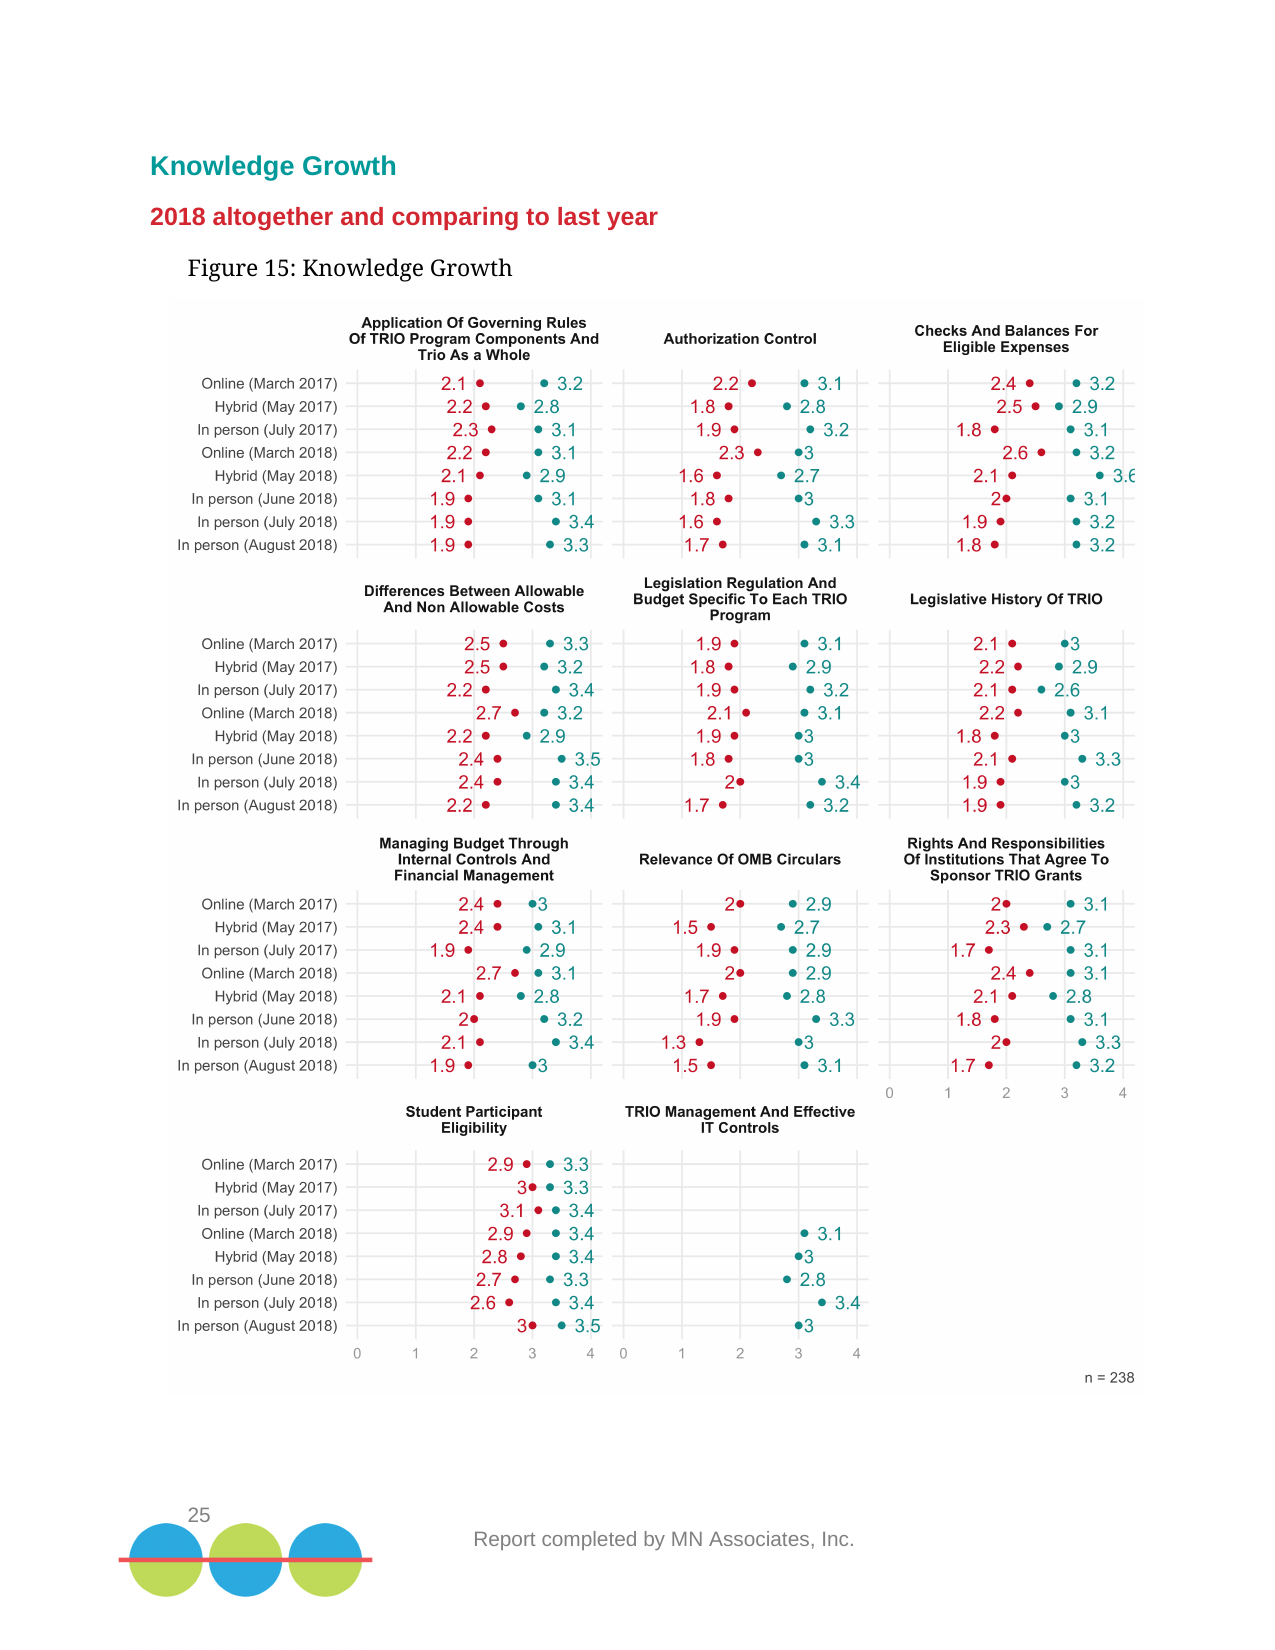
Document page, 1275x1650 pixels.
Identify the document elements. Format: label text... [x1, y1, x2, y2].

subtitle 2018 altogether and comparing to last year [150, 202, 1125, 231]
picture [168, 298, 1144, 1396]
picture [118, 1523, 373, 1649]
subtitle Knowledge Growth [150, 150, 1125, 181]
